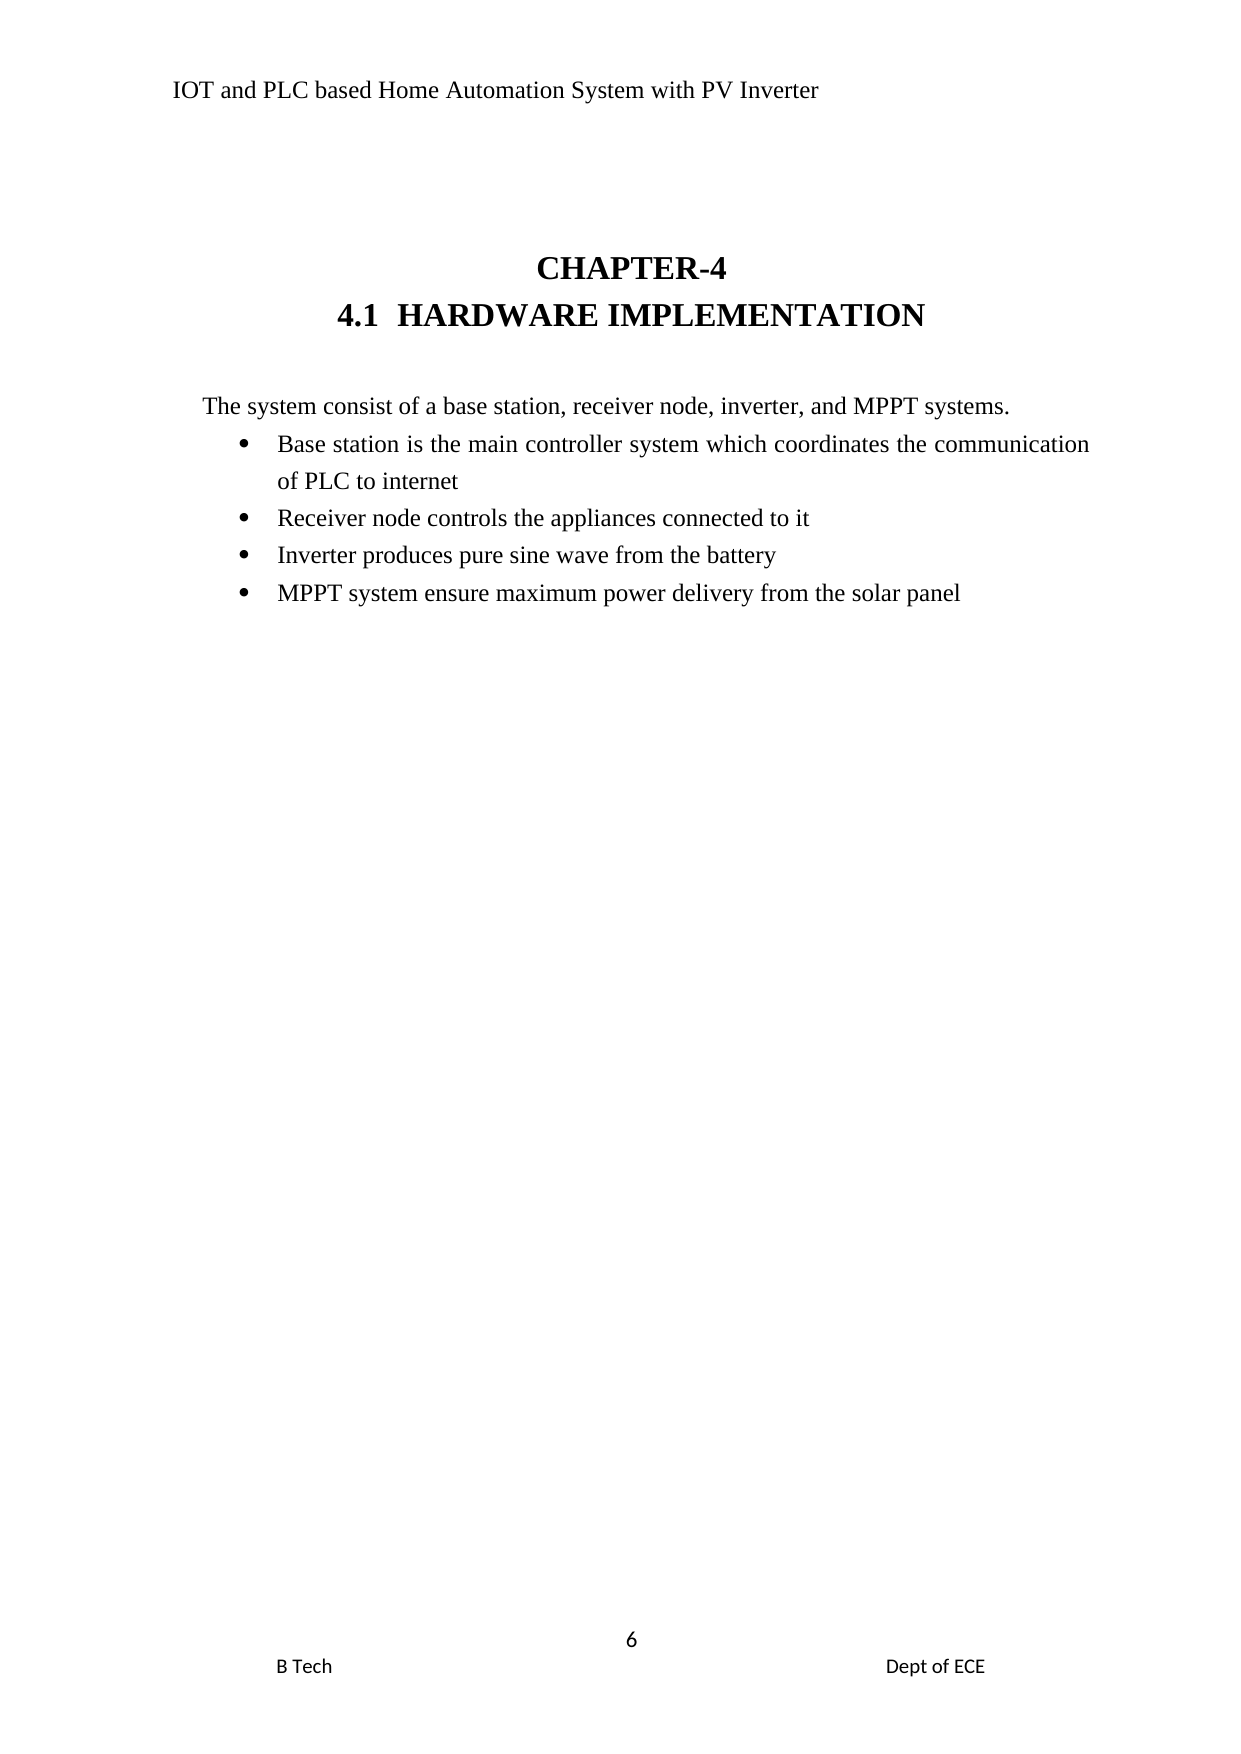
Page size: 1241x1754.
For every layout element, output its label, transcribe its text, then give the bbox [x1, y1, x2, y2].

text The system consist of a base station, receiver node, inverter, and MPPT systems. [172, 391, 1090, 420]
subtitle HARDWARE IMPLEMENTATION [172, 295, 1090, 333]
list Base station is the main controller system which coordinates the communication of PLC to internet [239, 429, 1090, 495]
list Inverter produces pure sine wave from the battery [239, 541, 1090, 569]
list MPPT system ensure maximum power delivery from the solar panel [239, 578, 1090, 607]
list Receiver node controls the appliances connected to it [239, 503, 1090, 532]
